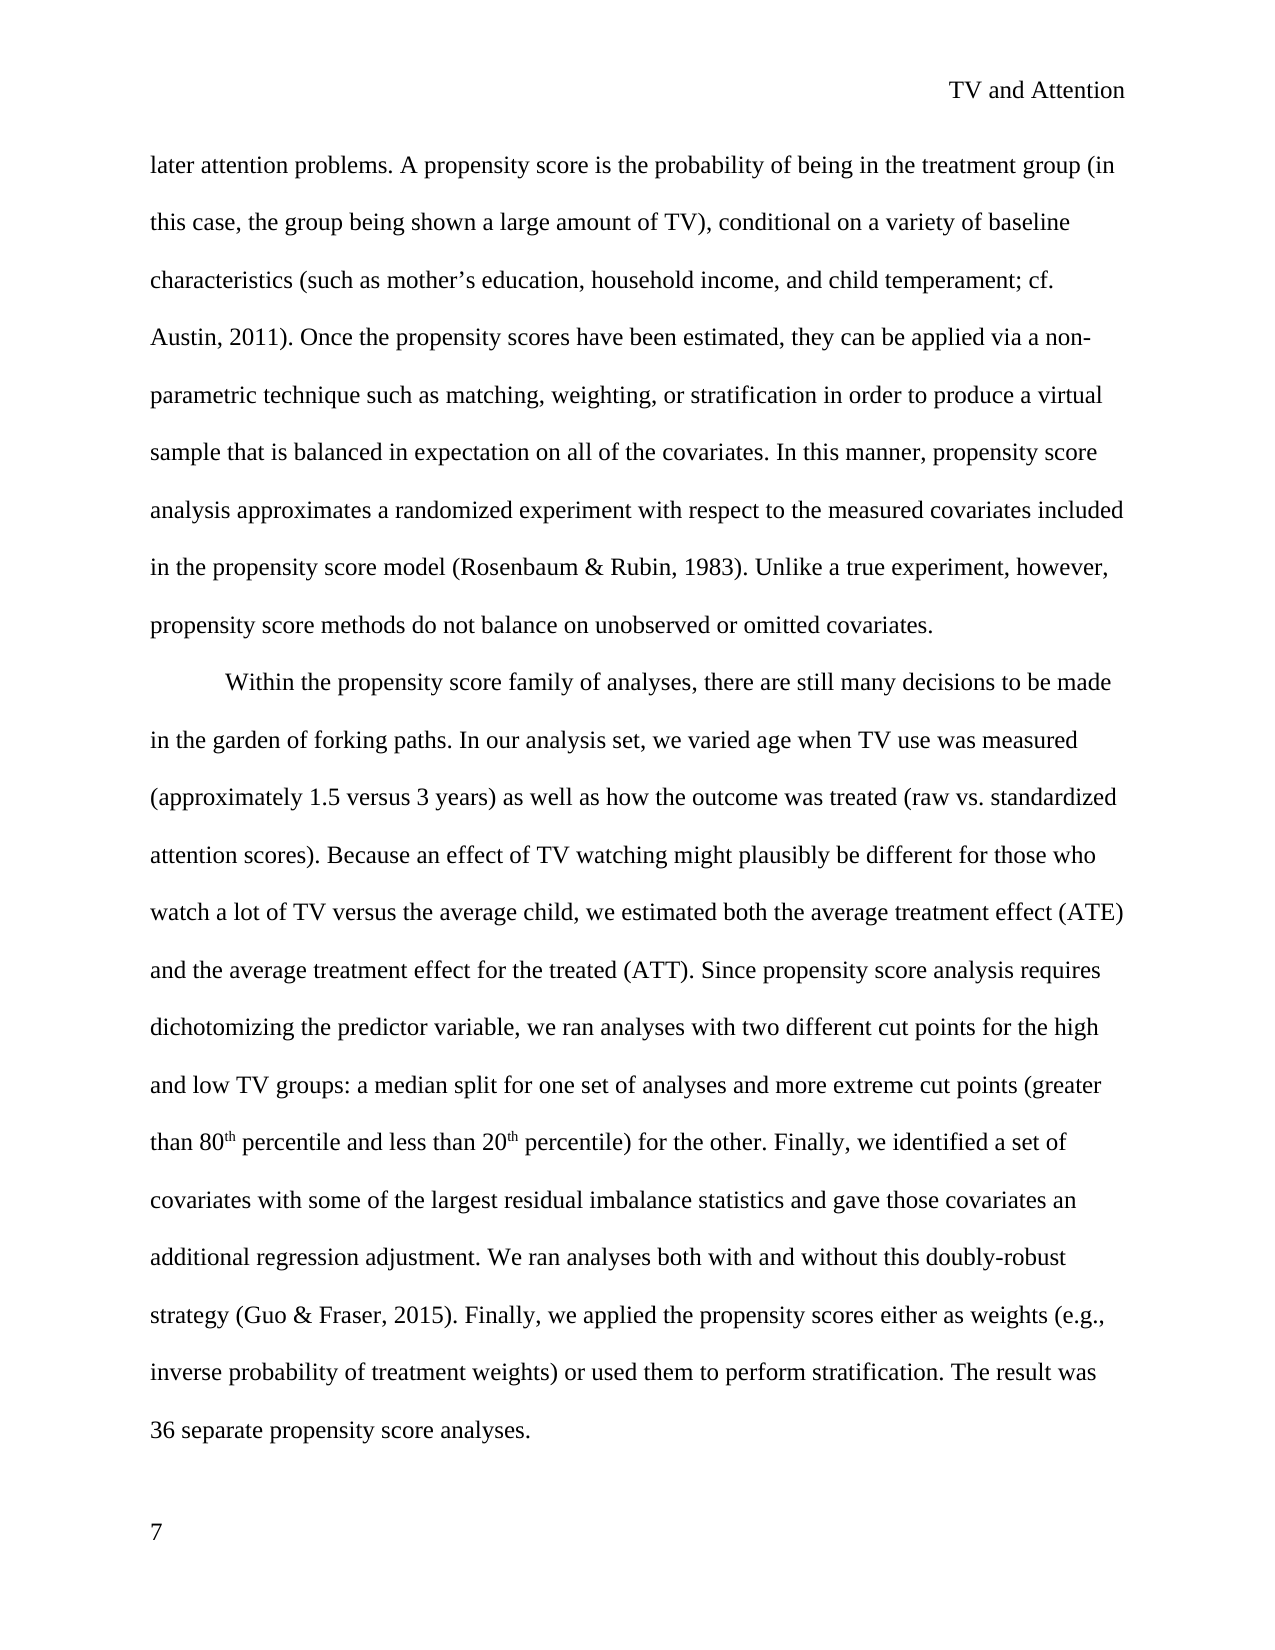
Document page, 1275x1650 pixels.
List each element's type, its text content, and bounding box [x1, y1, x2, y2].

text Within the propensity score family of analyses, there are still many decisions to be made in the garden of forking paths. In our analysis set, we varied age when TV use was measured (approximately 1.5 versus 3 years) as well as how the outcome was treated (raw vs. standardized attention scores). Because an effect of TV watching might plausibly be different for those who watch a lot of TV versus the average child, we estimated both the average treatment effect (ATE) and the average treatment effect for the treated (ATT). Since propensity score analysis requires dichotomizing the predictor variable, we ran analyses with two different cut points for the high and low TV groups: a median split for one set of analyses and more extreme cut points (greater than 80th percentile and less than 20th percentile) for the other. Finally, we identified a set of covariates with some of the largest residual imbalance statistics and gave those covariates an additional regression adjustment. We ran analyses both with and without this doubly-robust strategy (Guo & Fraser, 2015). Finally, we applied the propensity scores either as weights (e.g., inverse probability of treatment weights) or used them to perform stratification. The result was 36 separate propensity score analyses. [150, 667, 1125, 1444]
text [150, 150, 1125, 639]
